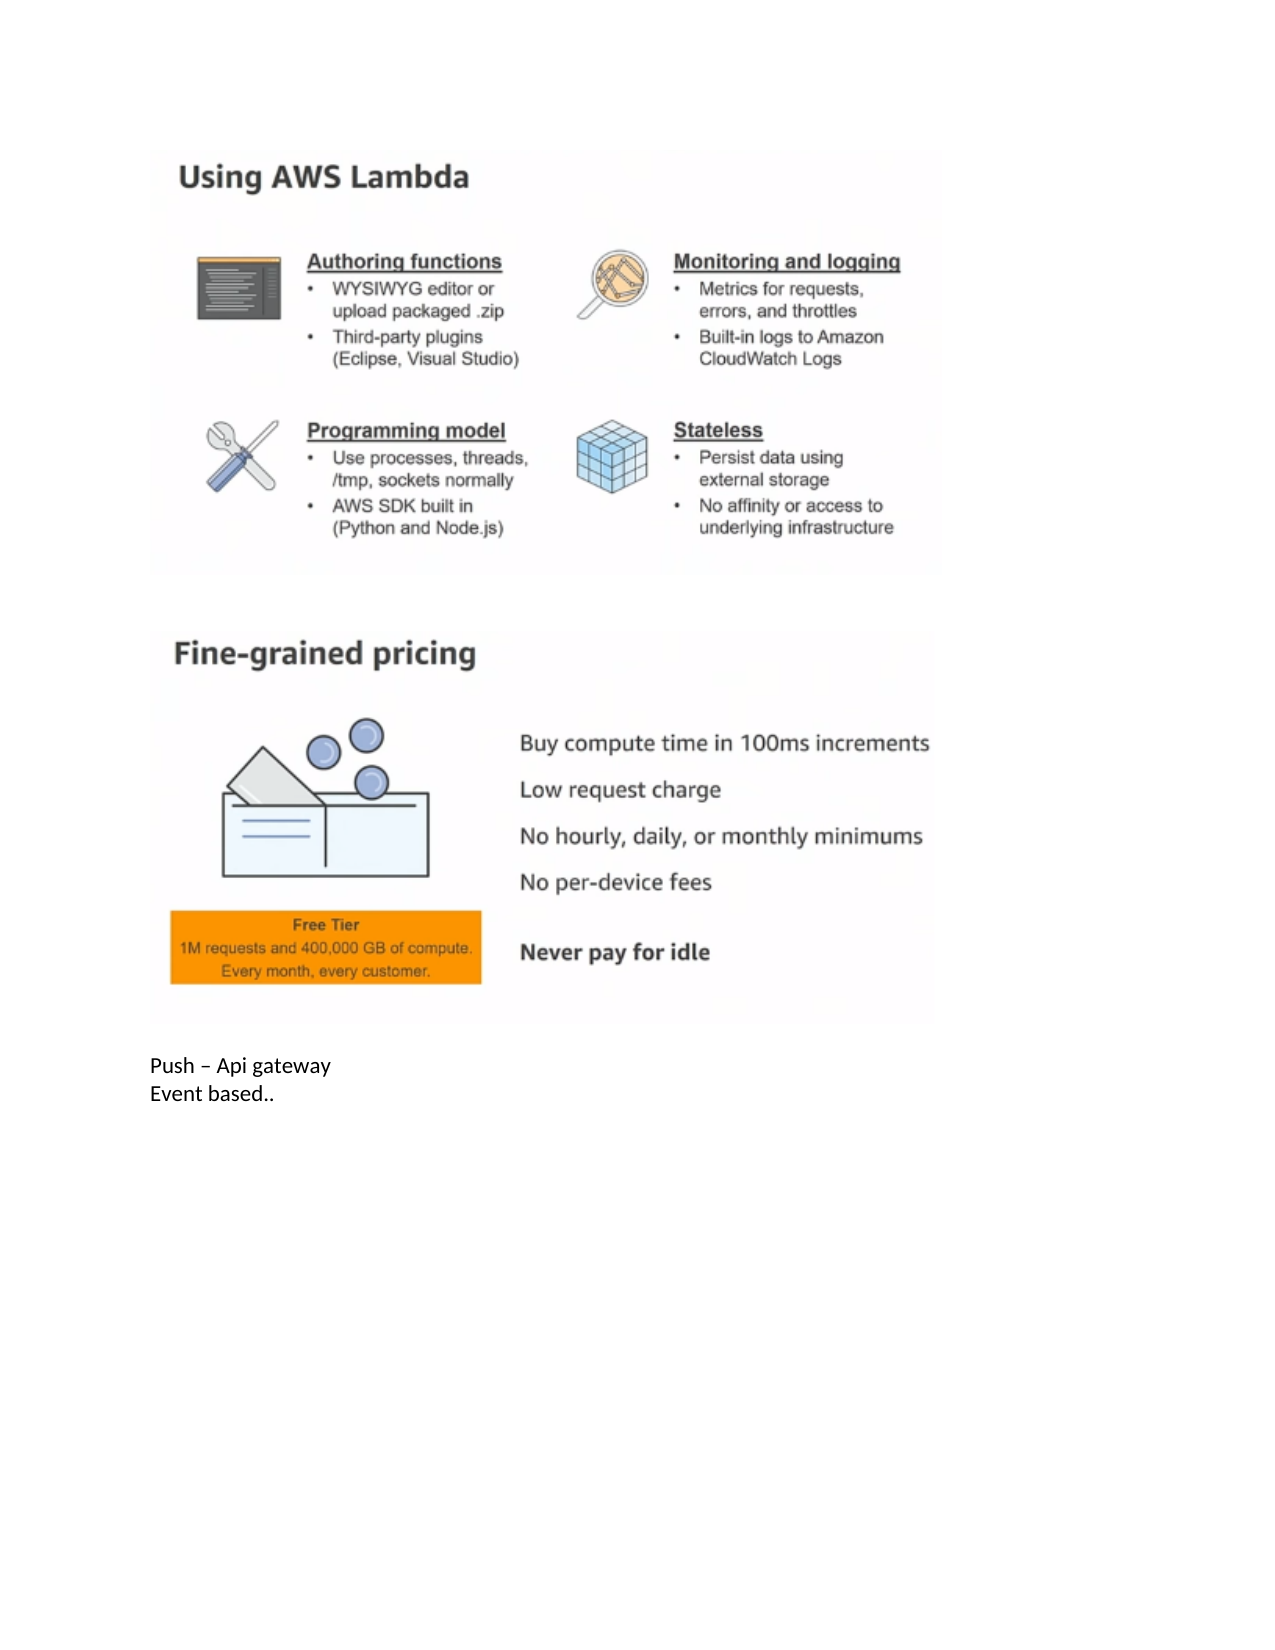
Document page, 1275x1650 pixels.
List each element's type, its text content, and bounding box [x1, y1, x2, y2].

text Push – Api gateway [150, 1051, 1125, 1079]
text Event based.. [150, 1079, 1125, 1107]
picture [150, 631, 935, 1024]
picture [150, 150, 943, 575]
